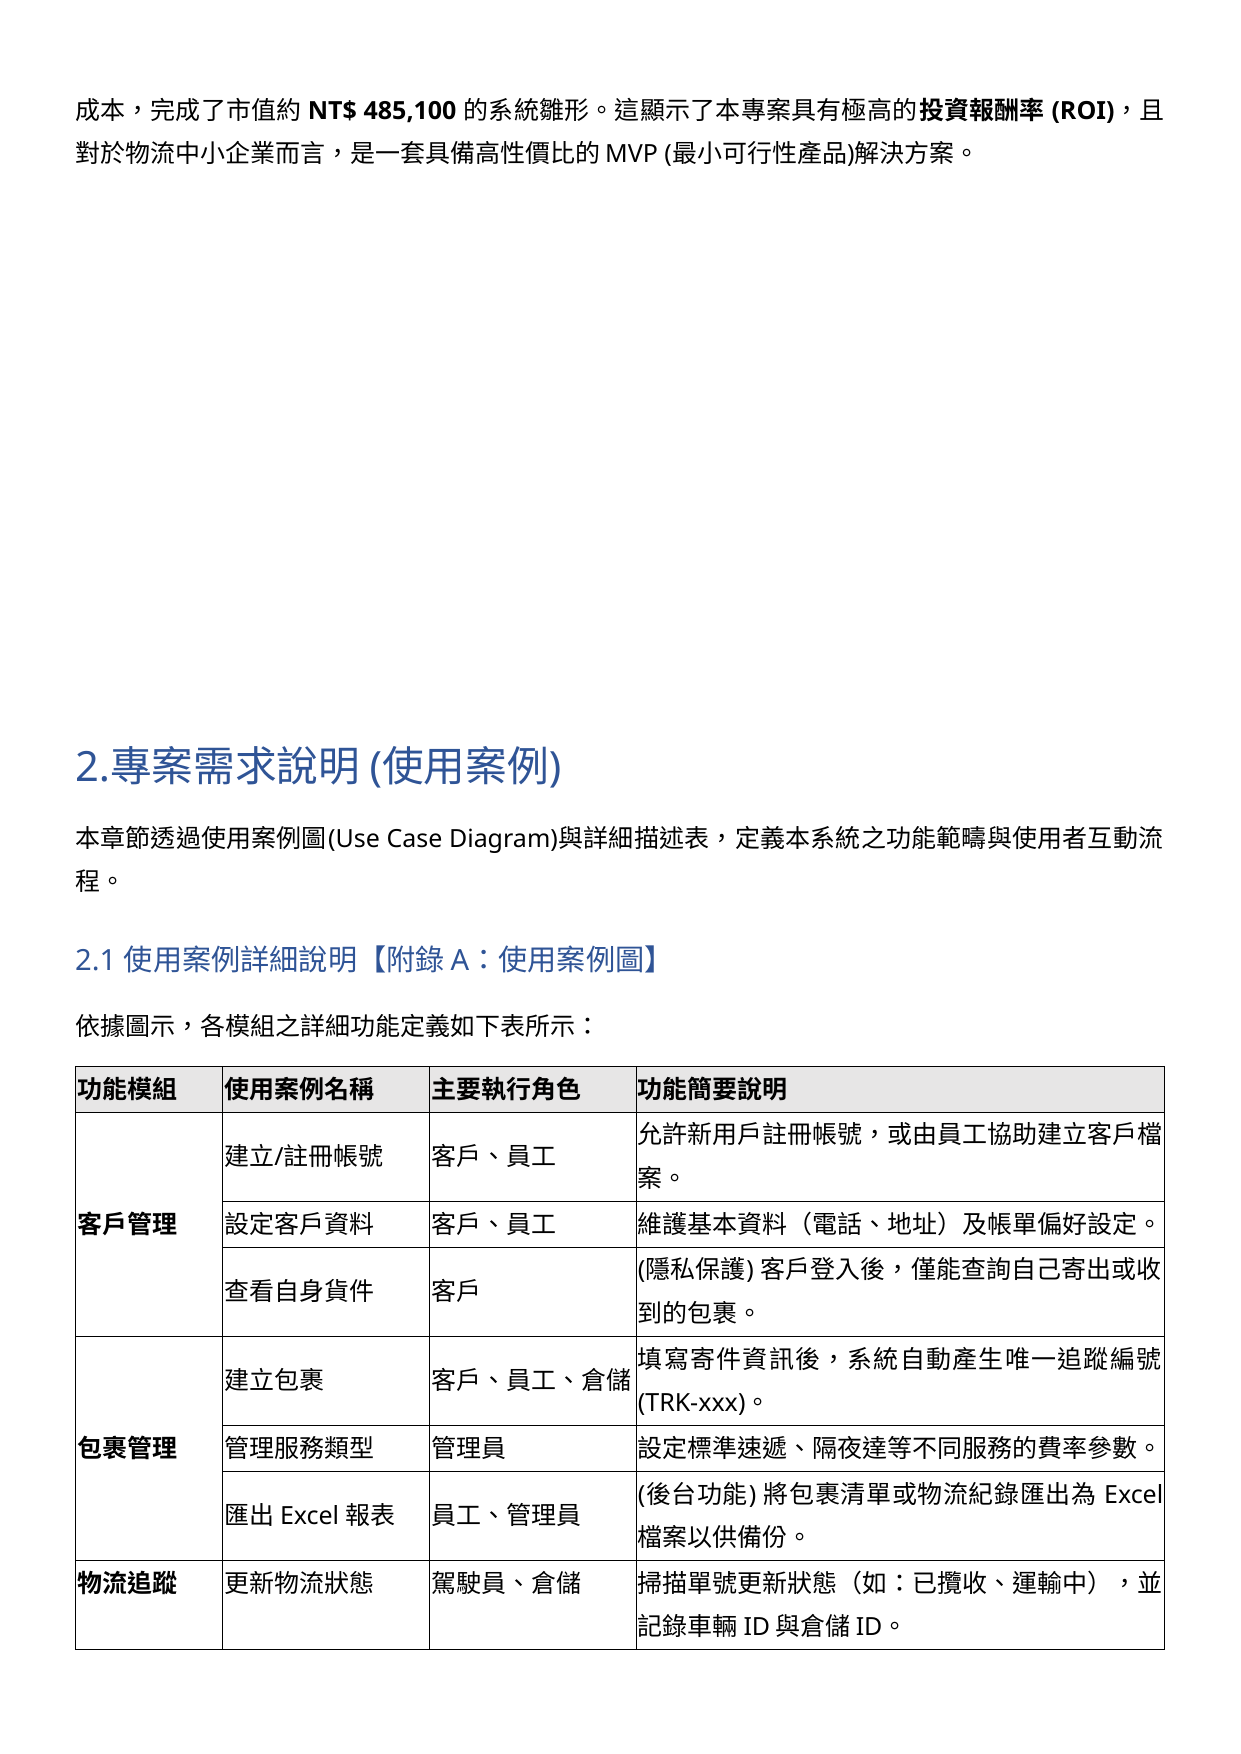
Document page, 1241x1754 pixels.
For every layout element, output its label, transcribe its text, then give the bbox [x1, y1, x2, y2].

table_cell (隱私保護) 客戶登入後，僅能查詢自己寄出或收到的包裹。 [637, 1248, 1164, 1336]
table_cell 駕駛員、倉儲 [430, 1561, 636, 1649]
table_cell 允許新用戶註冊帳號，或由員工協助建立客戶檔案。 [637, 1113, 1164, 1201]
table_cell 建立包裹 [223, 1337, 429, 1425]
table_header 功能簡要說明 [637, 1067, 1164, 1112]
table_cell 查看自身貨件 [223, 1248, 429, 1336]
text 依據圖示，各模組之詳細功能定義如下表所示： [75, 1006, 1165, 1044]
table_cell 設定客戶資料 [223, 1202, 429, 1247]
table_cell 客戶 [430, 1248, 636, 1336]
table_cell 客戶管理 [76, 1113, 222, 1336]
table_cell 掃描單號更新狀態（如：已攬收、運輸中），並記錄車輛 ID與倉儲 ID。 [637, 1561, 1164, 1649]
table_header 功能模組 [76, 1067, 222, 1112]
table_cell 維護基本資料（電話、地址）及帳單偏好設定。 [637, 1202, 1164, 1247]
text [75, 89, 1165, 170]
table_cell 設定標準速遞、隔夜達等不同服務的費率參數。 [637, 1426, 1164, 1471]
table_cell 客戶、員工 [430, 1113, 636, 1201]
text 本章節透過使用案例圖(Use Case Diagram)與詳細描述表，定義本系統之功能範疇與使用者互動流程。 [75, 818, 1165, 899]
table_header 使用案例名稱 [223, 1067, 429, 1112]
table_cell 包裹管理 [76, 1337, 222, 1560]
table_cell 客戶、員工、倉儲 [430, 1337, 636, 1425]
table_header 主要執行角色 [430, 1067, 636, 1112]
table_cell 更新物流狀態 [223, 1561, 429, 1649]
subtitle 2.專案需求說明 (使用案例) [75, 726, 1165, 801]
table_cell 建立/註冊帳號 [223, 1113, 429, 1201]
table_cell 物流追蹤 [76, 1561, 222, 1649]
table_cell 管理員 [430, 1426, 636, 1471]
subtitle 2.1 使用案例詳細說明【附錄A：使用案例圖】 [75, 921, 1165, 996]
table_cell 客戶、員工 [430, 1202, 636, 1247]
table_cell 管理服務類型 [223, 1426, 429, 1471]
table_cell 填寫寄件資訊後，系統自動產生唯一追蹤編號 (TRK-xxx)。 [637, 1337, 1164, 1425]
table_cell 匯出 Excel 報表 [223, 1472, 429, 1560]
table_cell 員工、管理員 [430, 1472, 636, 1560]
table_cell (後台功能) 將包裹清單或物流紀錄匯出為 Excel 檔案以供備份。 [637, 1472, 1164, 1560]
